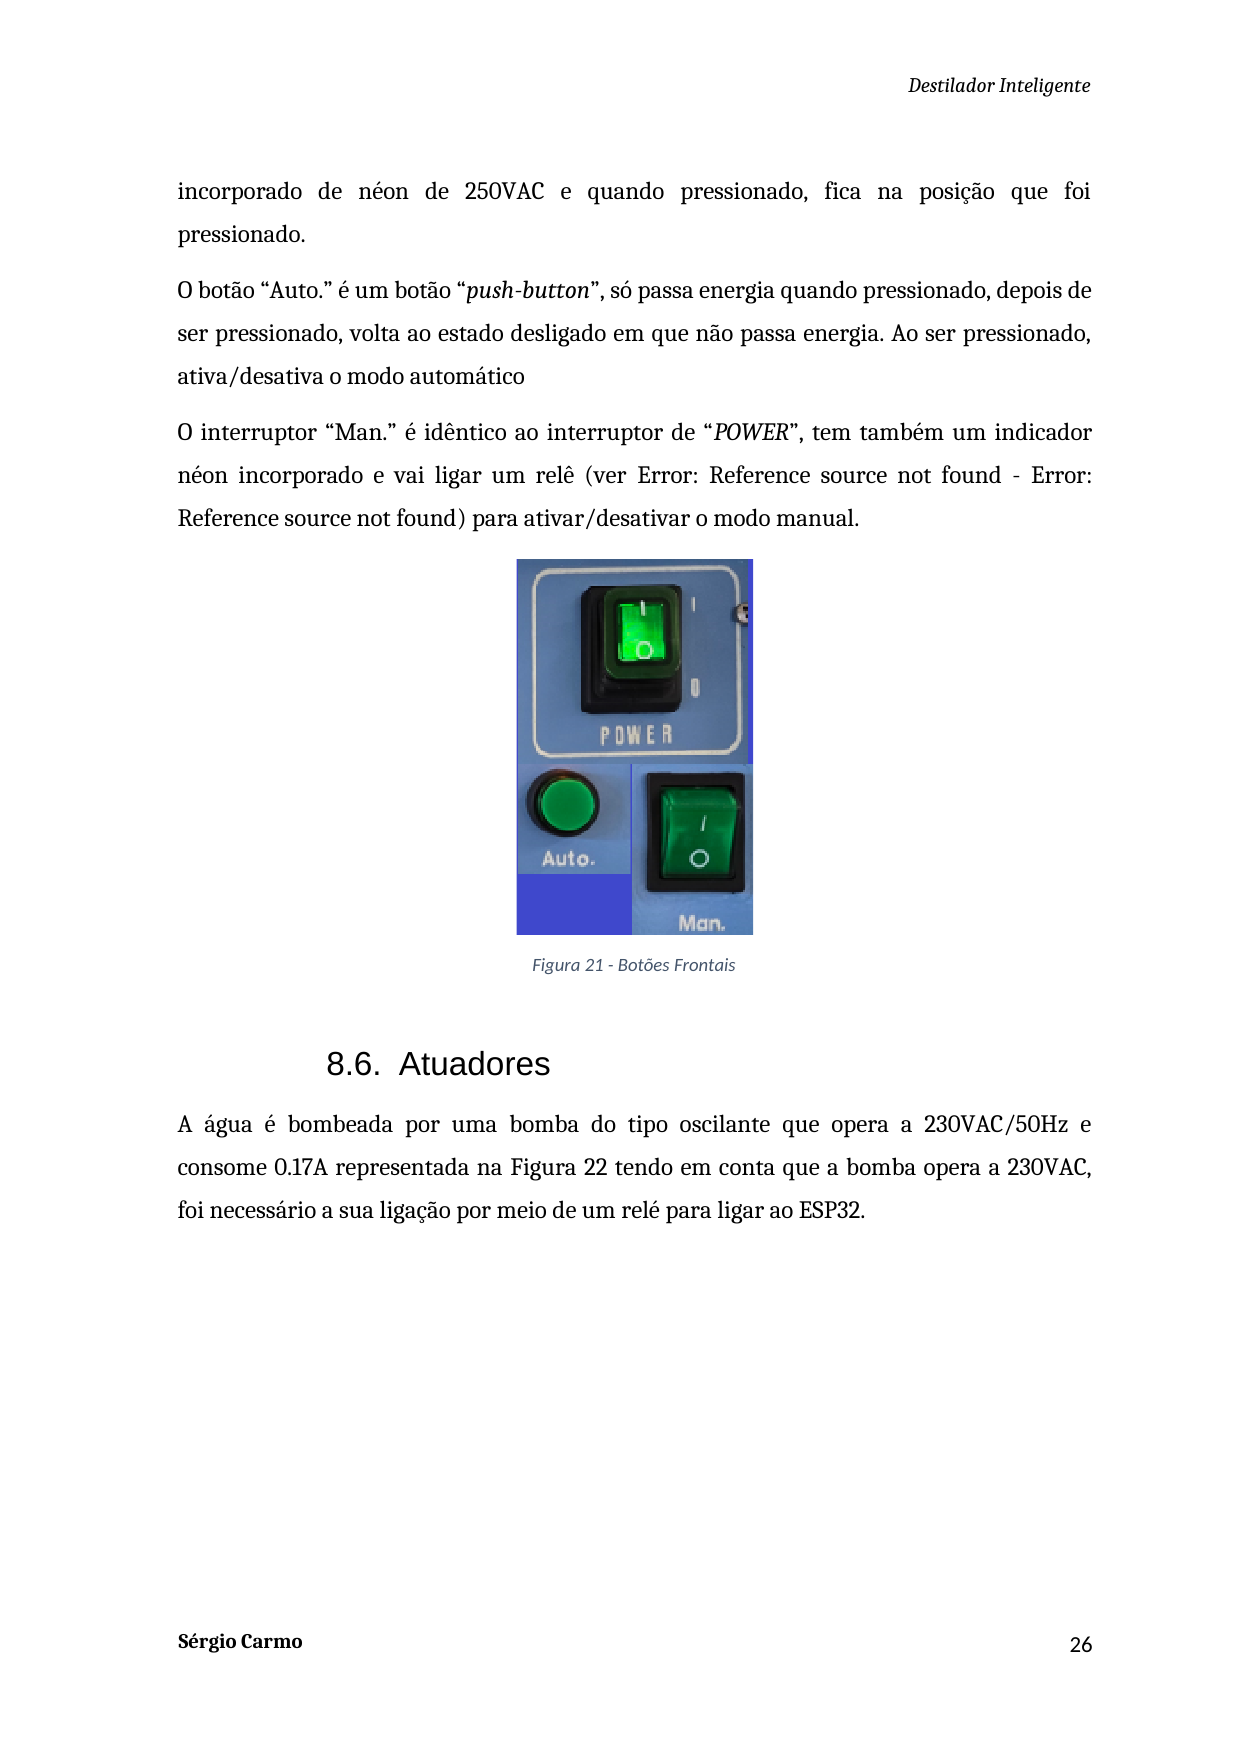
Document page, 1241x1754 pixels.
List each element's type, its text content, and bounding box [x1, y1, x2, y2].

text Figura 21 - Botões Frontais [177, 953, 1092, 976]
subtitle Atuadores [326, 1044, 1092, 1082]
text O botão “Auto.” é um botão “push-button”, só passa energia quando pressionado, depois de ser pressionado, volta ao estado desligado em que não passa energia. Ao ser pressionado, ativa/desativa o modo automático [177, 276, 1092, 391]
picture [516, 559, 754, 935]
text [177, 177, 1092, 249]
text A água é bombeada por uma bomba do tipo oscilante que opera a 230VAC/50Hz e consome 0.17A representada na Figura 22 tendo em conta que a bomba opera a 230VAC, foi necessário a sua ligação por meio de um relé para ligar ao ESP32. [177, 1110, 1092, 1225]
